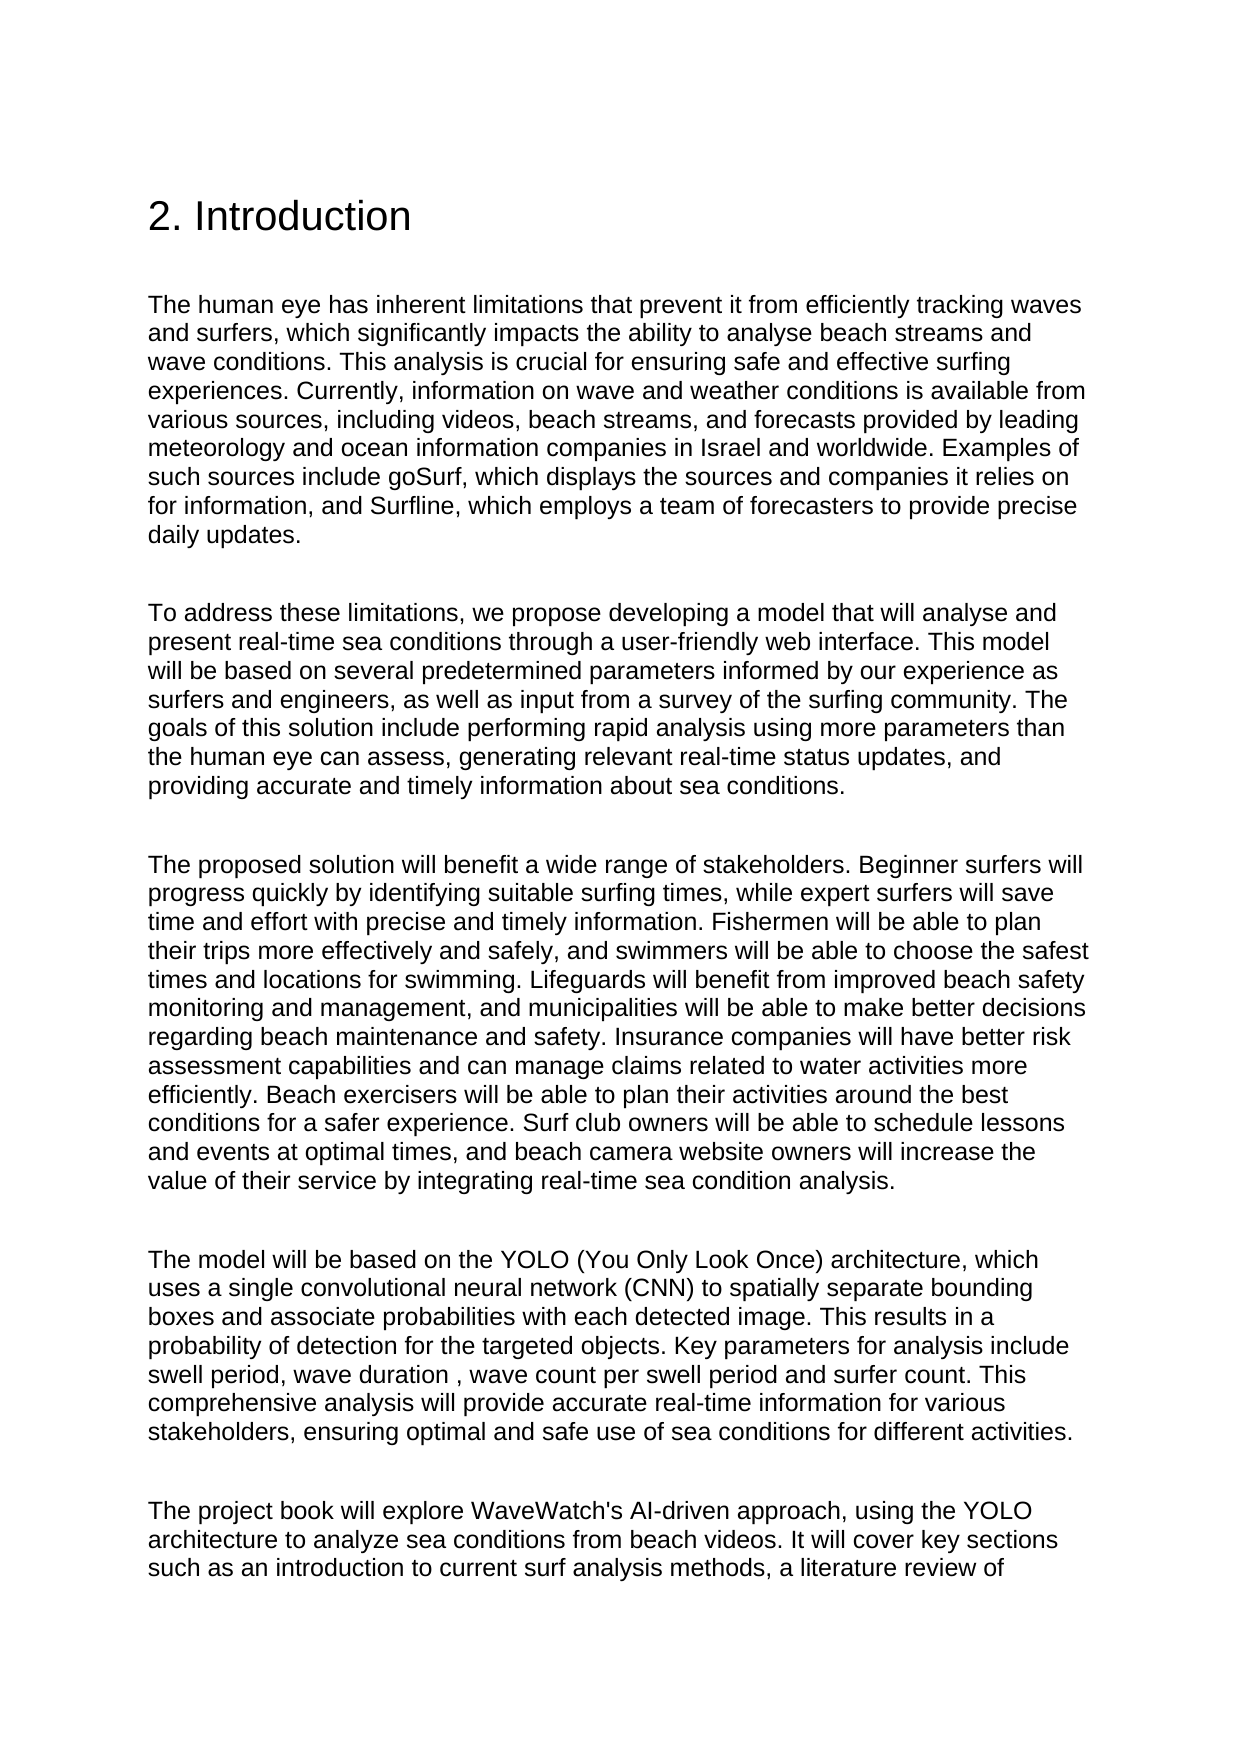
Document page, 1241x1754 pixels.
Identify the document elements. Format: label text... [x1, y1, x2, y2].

text The model will be based on the YOLO (You Only Look Once) architecture, which uses a single convolutional neural network (CNN) to spatially separate bounding boxes and associate probabilities with each detected image. This results in a probability of detection for the targeted objects. Key parameters for analysis include swell period, wave duration , wave count per swell period and surfer count. This comprehensive analysis will provide accurate real-time information for various stakeholders, ensuring optimal and safe use of sea conditions for different activities. [148, 1244, 1090, 1446]
text To address these limitations, we propose developing a model that will analyse and present real-time sea conditions through a user-friendly web interface. This model will be based on several predetermined parameters informed by our experience as surfers and engineers, as well as input from a survey of the surfing community. The goals of this solution include performing rapid analysis using more parameters than the human eye can assess, generating relevant real-time status updates, and providing accurate and timely information about sea conditions. [148, 598, 1090, 799]
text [148, 1496, 1090, 1582]
text The human eye has inherent limitations that prevent it from efficiently tracking waves and surfers, which significantly impacts the ability to analyse beach streams and wave conditions. This analysis is crucial for ensuring safe and effective surfing experiences. Currently, information on wave and weather conditions is available from various sources, including videos, beach streams, and forecasts provided by leading meteorology and ocean information companies in Israel and worldwide. Examples of such sources include goSurf, which displays the sources and companies it relies on for information, and Surfline, which employs a team of forecasters to provide precise daily updates. [148, 289, 1090, 548]
subtitle 2. Introduction [148, 192, 1090, 239]
text The proposed solution will benefit a wide range of stakeholders. Beginner surfers will progress quickly by identifying suitable surfing times, while expert surfers will save time and effort with precise and timely information. Fishermen will be able to plan their trips more effectively and safely, and swimmers will be able to choose the safest times and locations for swimming. Lifeguards will benefit from improved beach safety monitoring and management, and municipalities will be able to make better decisions regarding beach maintenance and safety. Insurance companies will have better risk assessment capabilities and can manage claims related to water activities more efficiently. Beach exercisers will be able to plan their activities around the best conditions for a safer experience. Surf club owners will be able to schedule lessons and events at optimal times, and beach camera website owners will increase the value of their service by integrating real-time sea condition analysis. [148, 849, 1090, 1194]
